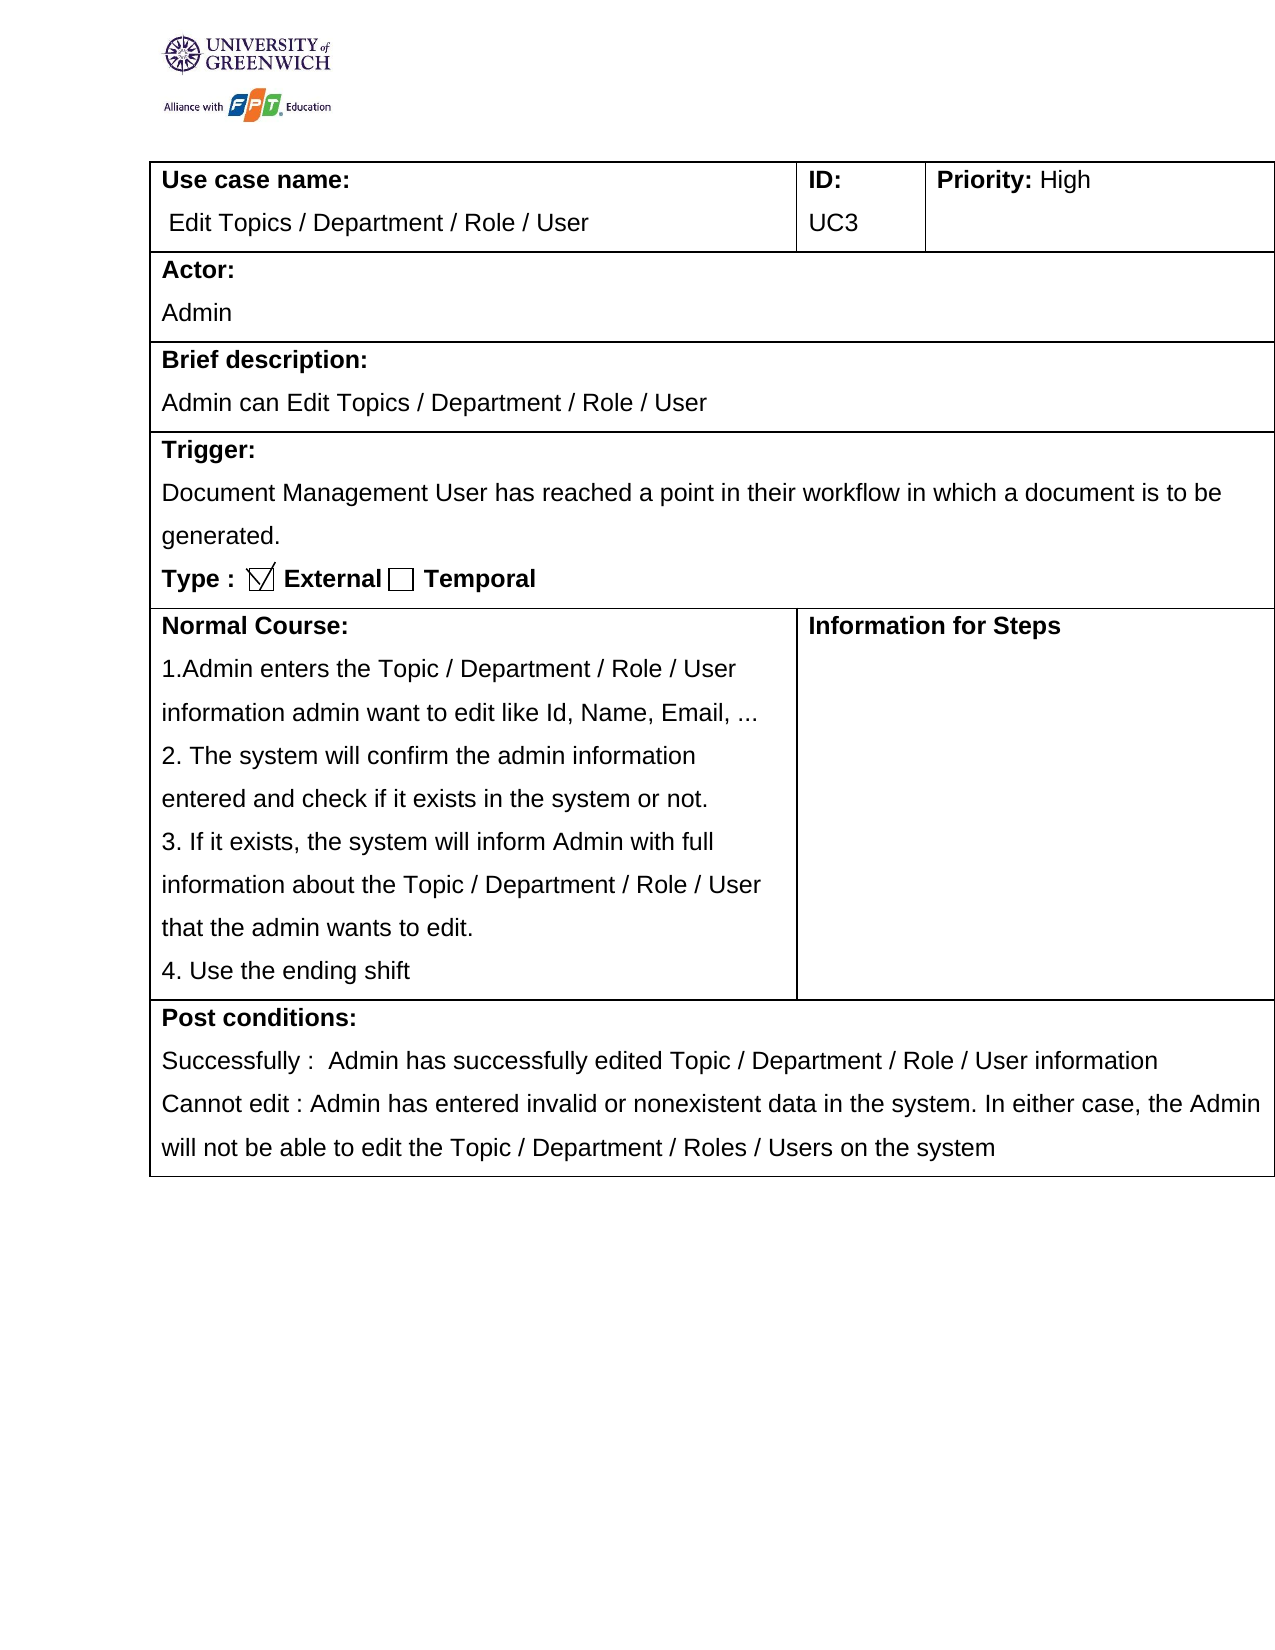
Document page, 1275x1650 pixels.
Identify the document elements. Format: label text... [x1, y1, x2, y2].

table_header Priority: High [926, 163, 1274, 251]
table_cell Trigger: Document Management User has reached a point in their workflow in which a document is to be generated. Type : External Temporal [151, 433, 1274, 607]
picture [150, 21, 343, 133]
table_cell Brief description: Admin can Edit Topics / Department / Role / User [151, 343, 1274, 431]
table_cell Normal Course: 1.Admin enters the Topic / Department / Role / User information admin want to edit like Id, Name, Email, ... 2. The system will confirm the admin information entered and check if it exists in the system or not. 3. If it exists, the system will inform Admin with full information about the Topic / Department / Role / User that the admin wants to edit. 4. Use the ending shift [151, 609, 796, 999]
table_cell Information for Steps [798, 609, 1274, 999]
table_header Use case name: Edit Topics / Department / Role / User [151, 163, 796, 251]
table_cell Post conditions: Successfully : Admin has successfully edited Topic / Department / Role / User information Cannot edit : Admin has entered invalid or nonexistent data in the system. In either case, the Admin will not be able to edit the Topic / Department / Roles / Users on the system [151, 1001, 1274, 1176]
table_header ID: UC3 [797, 163, 925, 251]
table_cell Actor: Admin [151, 253, 1274, 341]
